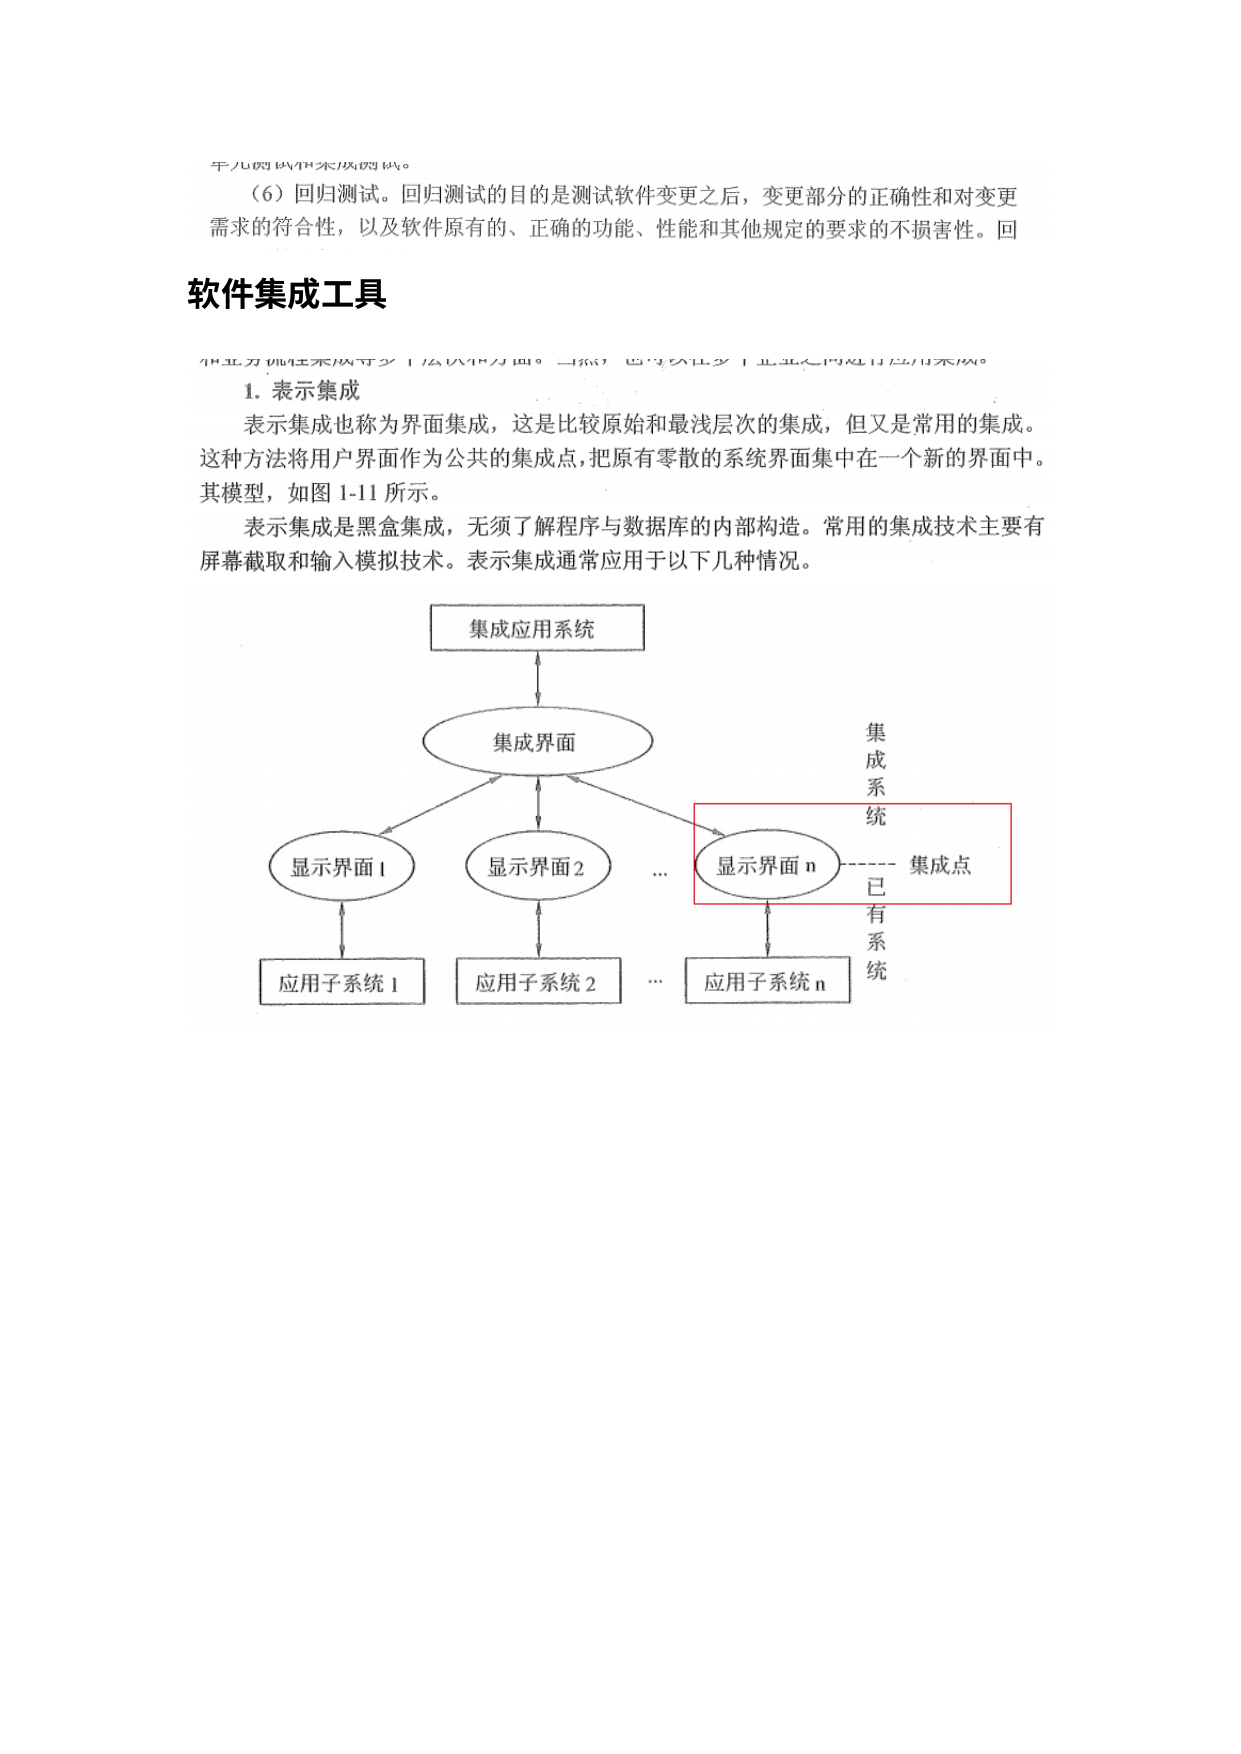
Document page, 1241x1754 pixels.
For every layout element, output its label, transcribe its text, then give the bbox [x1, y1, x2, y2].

picture [187, 162, 1053, 250]
picture [187, 586, 1053, 1032]
picture [187, 359, 1053, 573]
subtitle 软件集成工具 [187, 259, 1053, 324]
